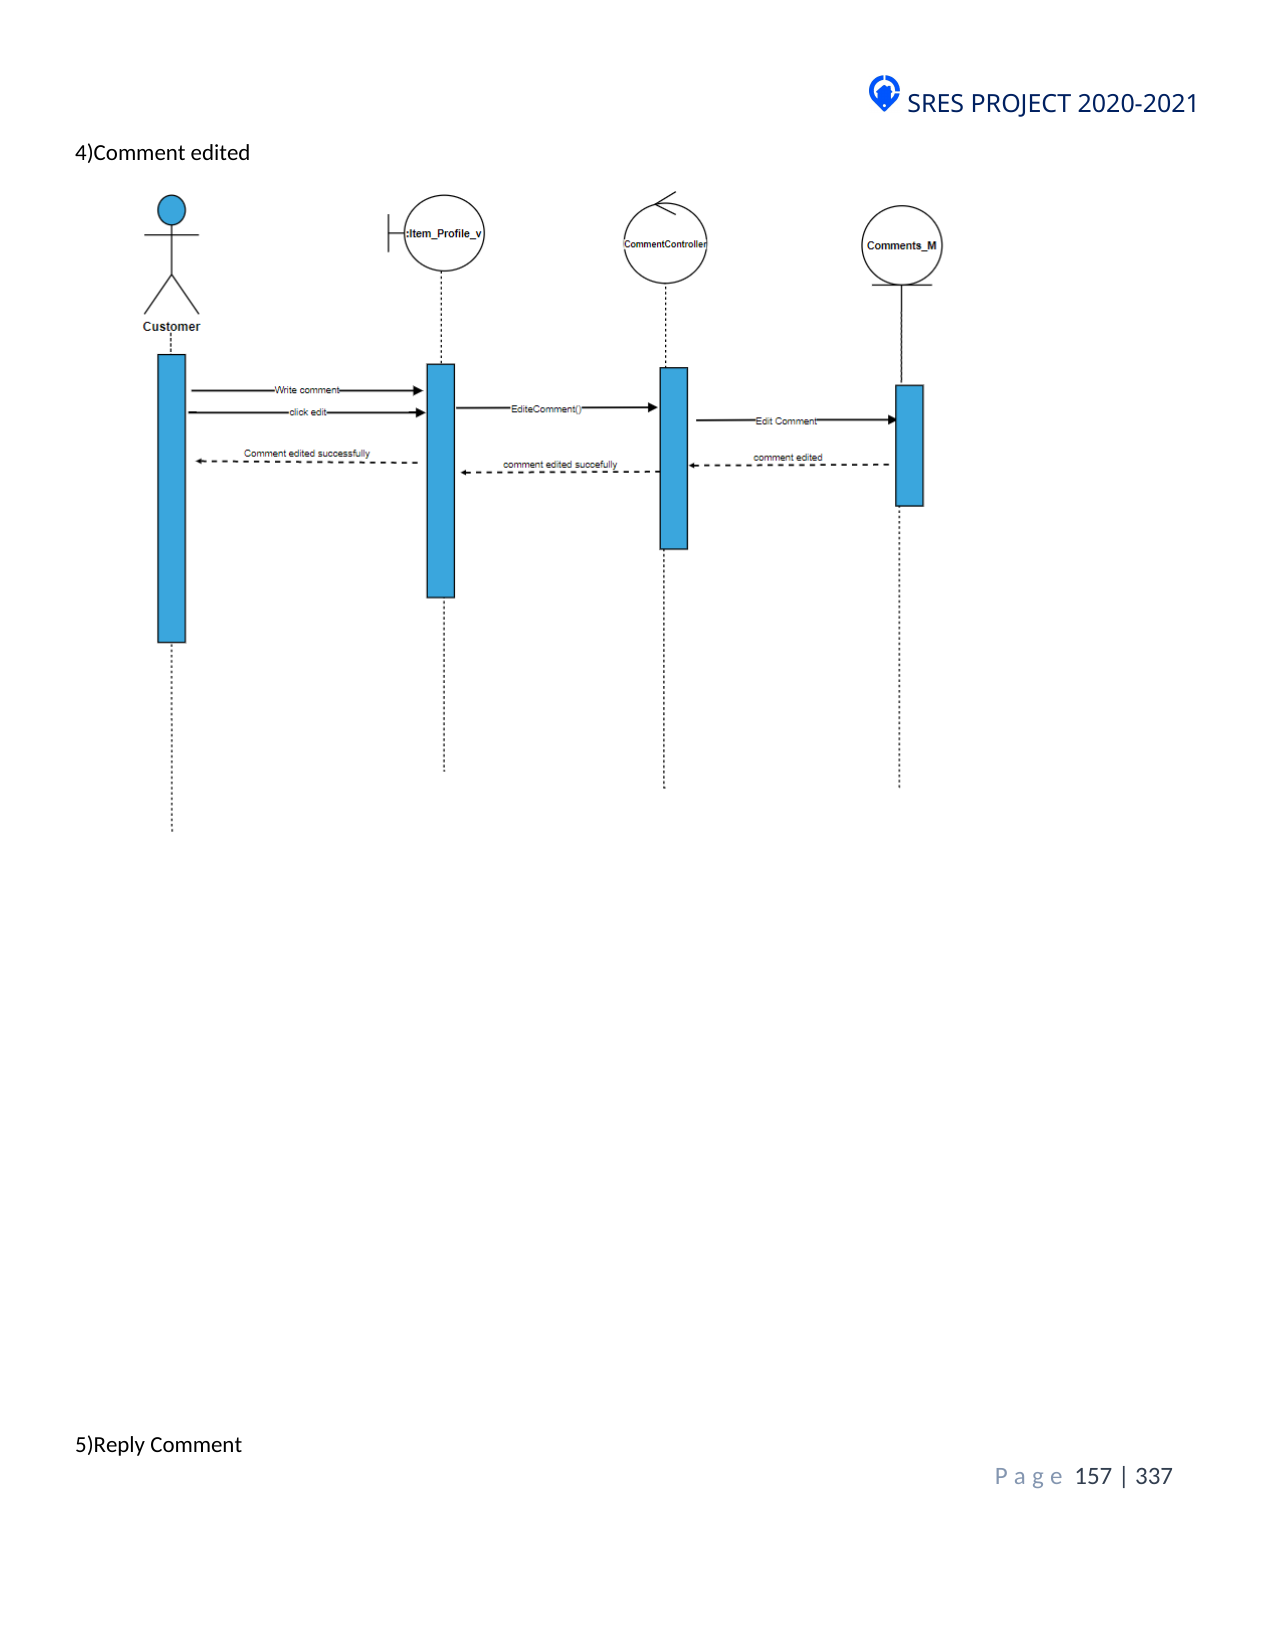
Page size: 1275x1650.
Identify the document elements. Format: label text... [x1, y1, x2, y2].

text 4)Comment edited [75, 138, 1200, 167]
text 5)Reply Comment [75, 1431, 1200, 1458]
picture [75, 185, 1050, 850]
picture [868, 75, 901, 113]
